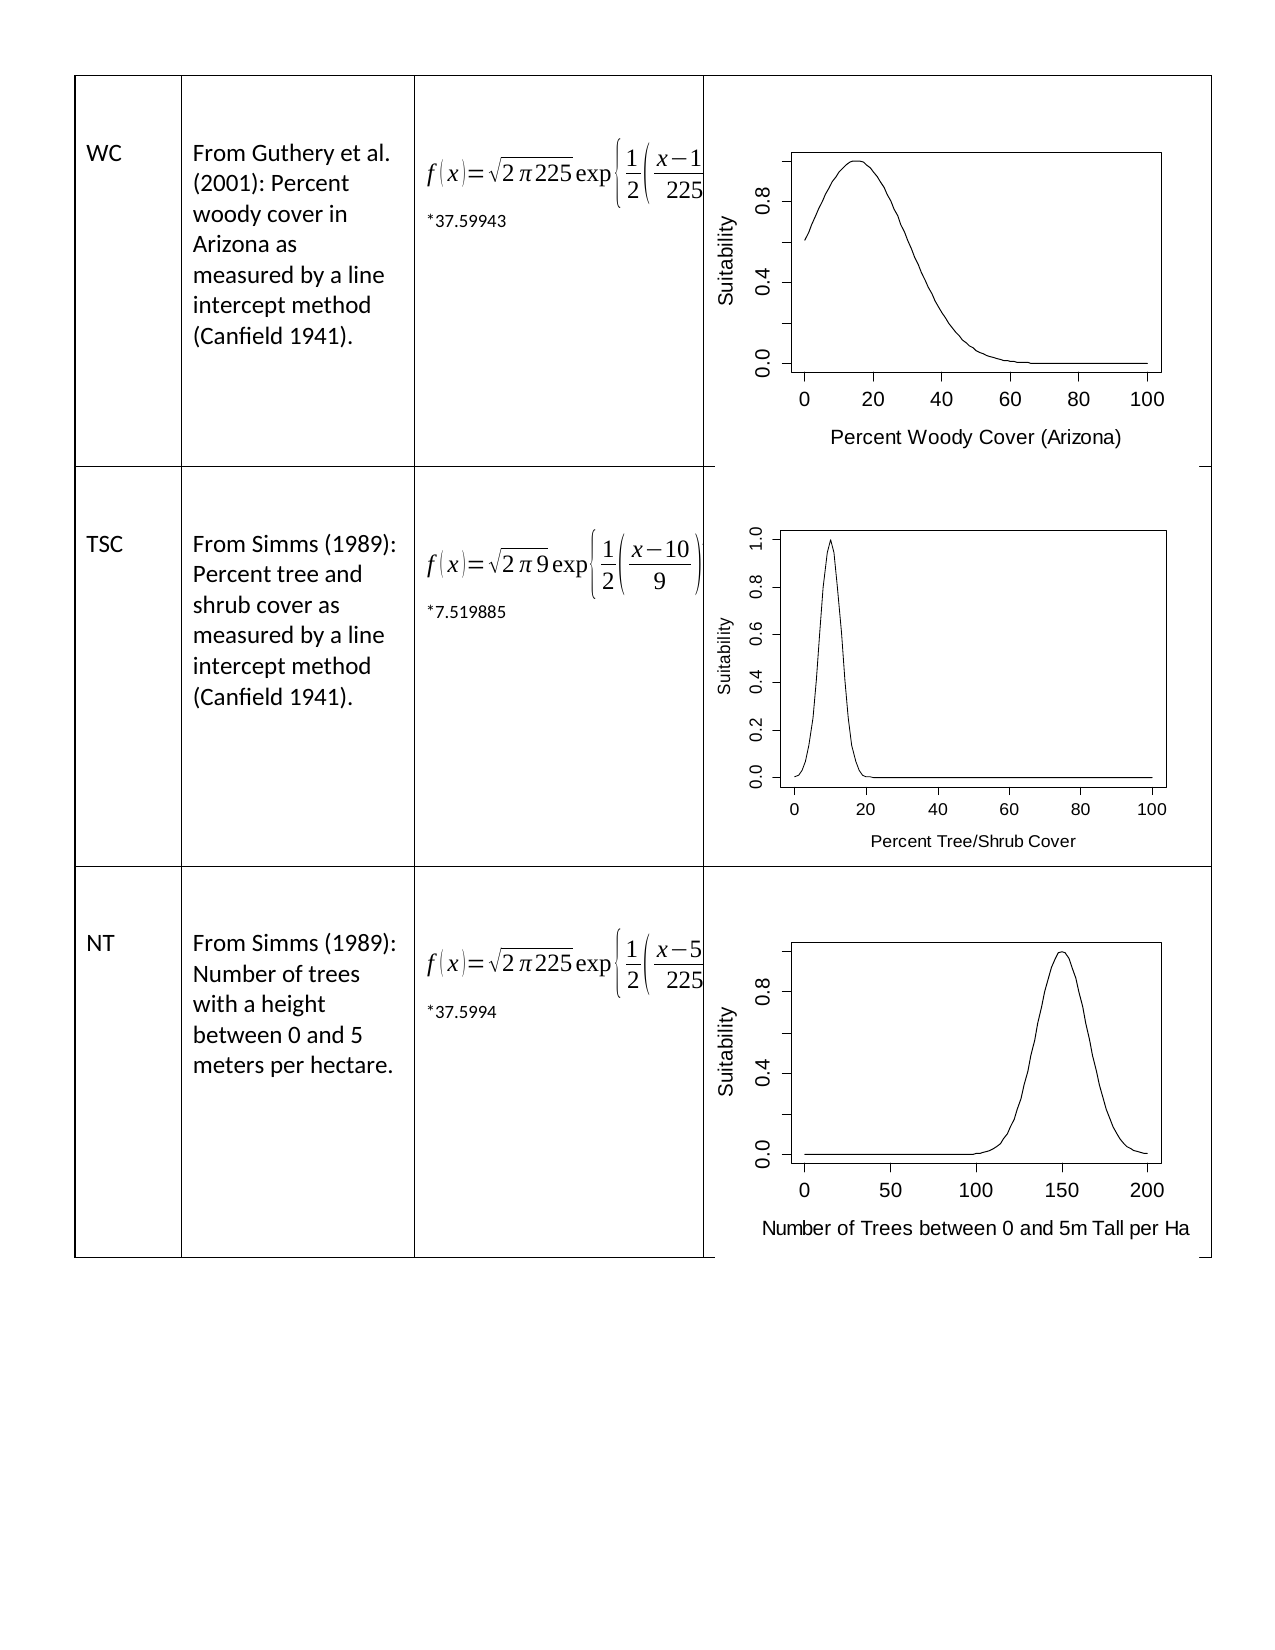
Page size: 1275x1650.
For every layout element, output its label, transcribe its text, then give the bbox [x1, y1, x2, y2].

table_cell *37.5994 [415, 867, 703, 1257]
table_cell [1200, 867, 1211, 1257]
table_cell From Guthery et al. (2001): Percent woody cover in Arizona as measured by a line intercept method (Canfield 1941). [182, 76, 414, 466]
table_cell NT [76, 867, 181, 1257]
table_cell TSC [76, 467, 181, 866]
table_cell From Simms (1989): Percent tree and shrub cover as measured by a line intercept method (Canfield 1941). [182, 467, 414, 866]
table_cell WC [76, 76, 181, 466]
table_cell [704, 867, 715, 1257]
table_cell [704, 467, 715, 866]
table_cell [1200, 467, 1211, 866]
table_cell *37.59943 [415, 76, 703, 466]
table_cell From Simms (1989): Number of trees with a height between 0 and 5 meters per hectare. [182, 867, 414, 1257]
table_cell *7.519885 [415, 467, 703, 866]
table_cell [1200, 76, 1211, 466]
table_cell [704, 76, 715, 466]
